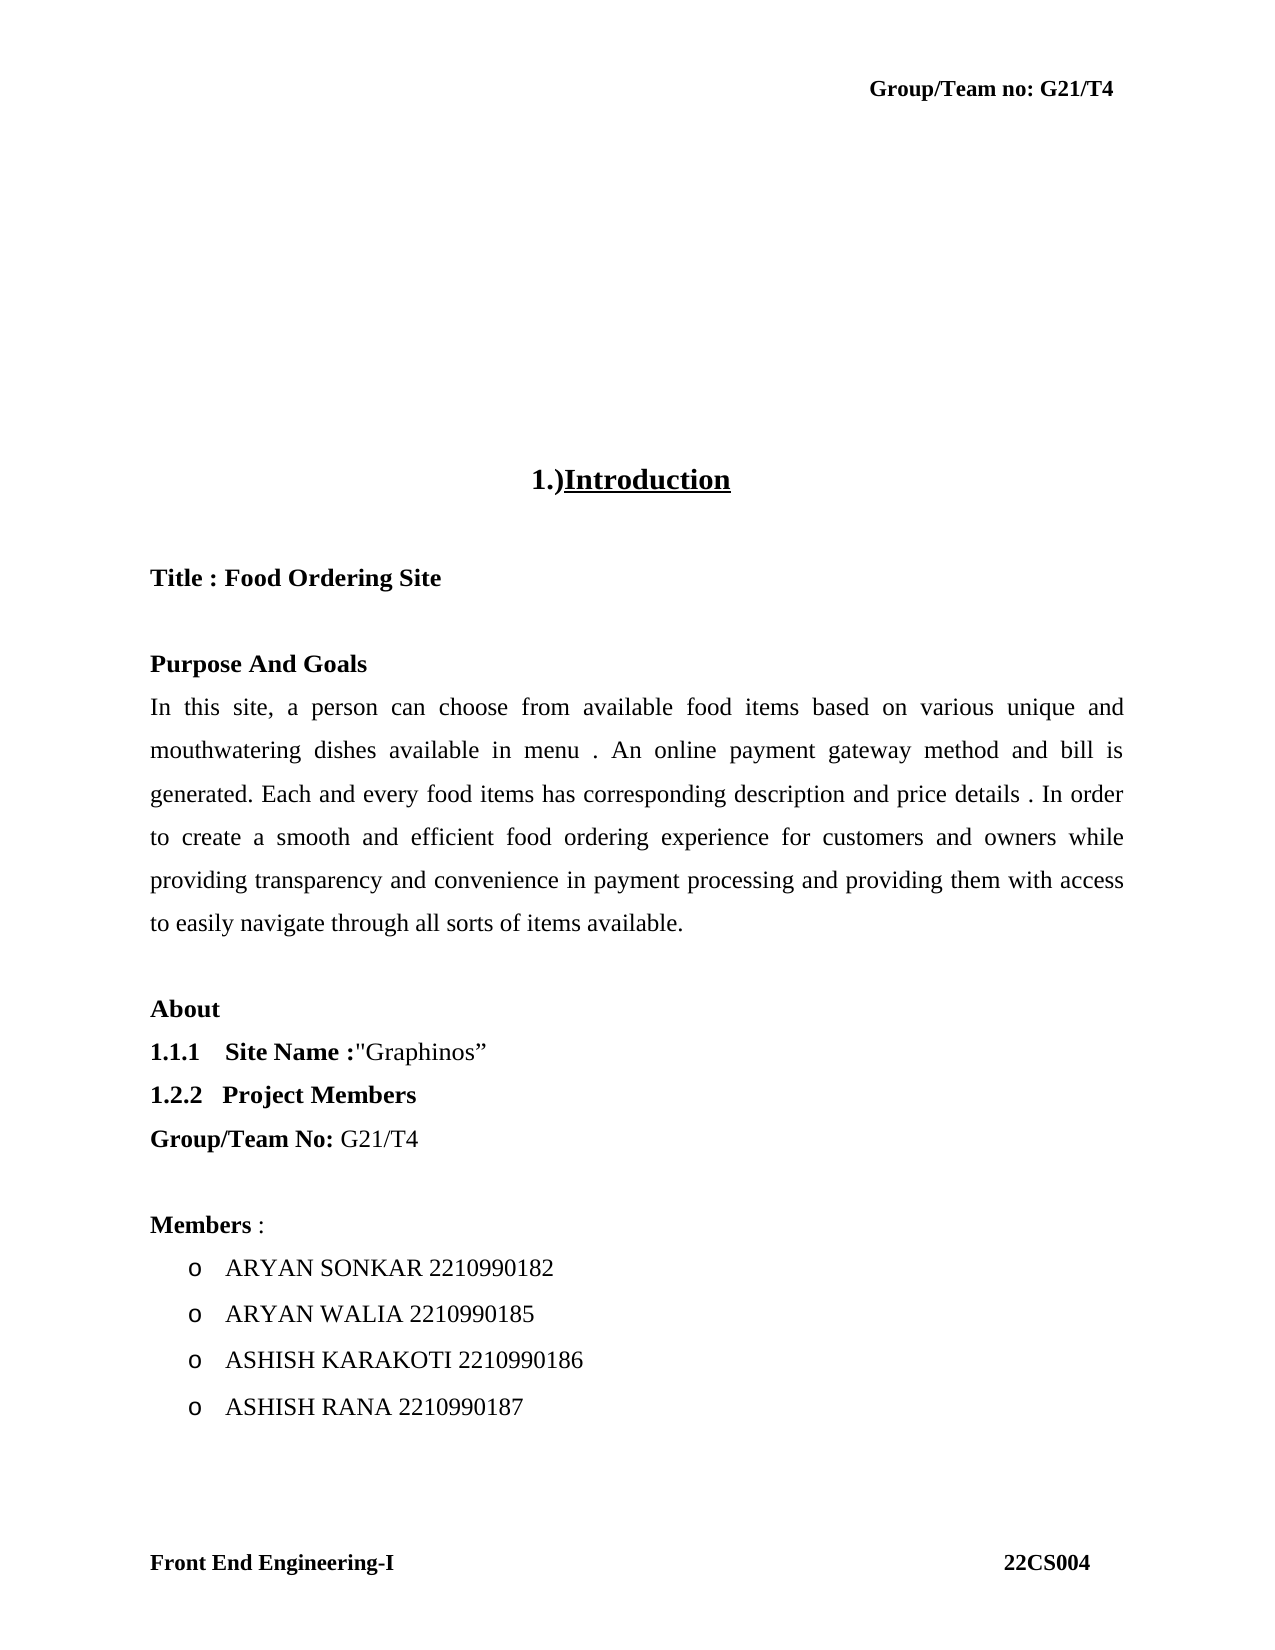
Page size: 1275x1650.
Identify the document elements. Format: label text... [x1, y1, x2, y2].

text In this site, a person can choose from available food items based on various unique and mouthwatering dishes available in menu . An online payment gateway method and bill is generated. Each and every food items has corresponding description and price details . In order to create a smooth and efficient food ordering experience for customers and owners while providing transparency and convenience in payment processing and providing them with access to easily navigate through all sorts of items available. [150, 692, 1125, 937]
list ARYAN SONKAR 2210990182 [187, 1253, 1111, 1284]
text Members : [150, 1210, 1125, 1239]
list ARYAN WALIA 2210990185 [187, 1299, 1111, 1330]
list ASHISH RANA 2210990187 [187, 1392, 1125, 1423]
list ASHISH KARAKOTI 2210990186 [187, 1346, 1111, 1376]
text 1.)Introduction [150, 462, 1111, 496]
text Group/Team No: G21/T4 [150, 1124, 1111, 1152]
text Title : Food Ordering Site [150, 563, 1111, 592]
list Site Name :"Graphinos” [150, 1037, 1111, 1066]
text 1.2.2 Project Members [150, 1081, 1111, 1109]
text About [150, 994, 1111, 1023]
text Purpose And Goals [150, 649, 1111, 678]
